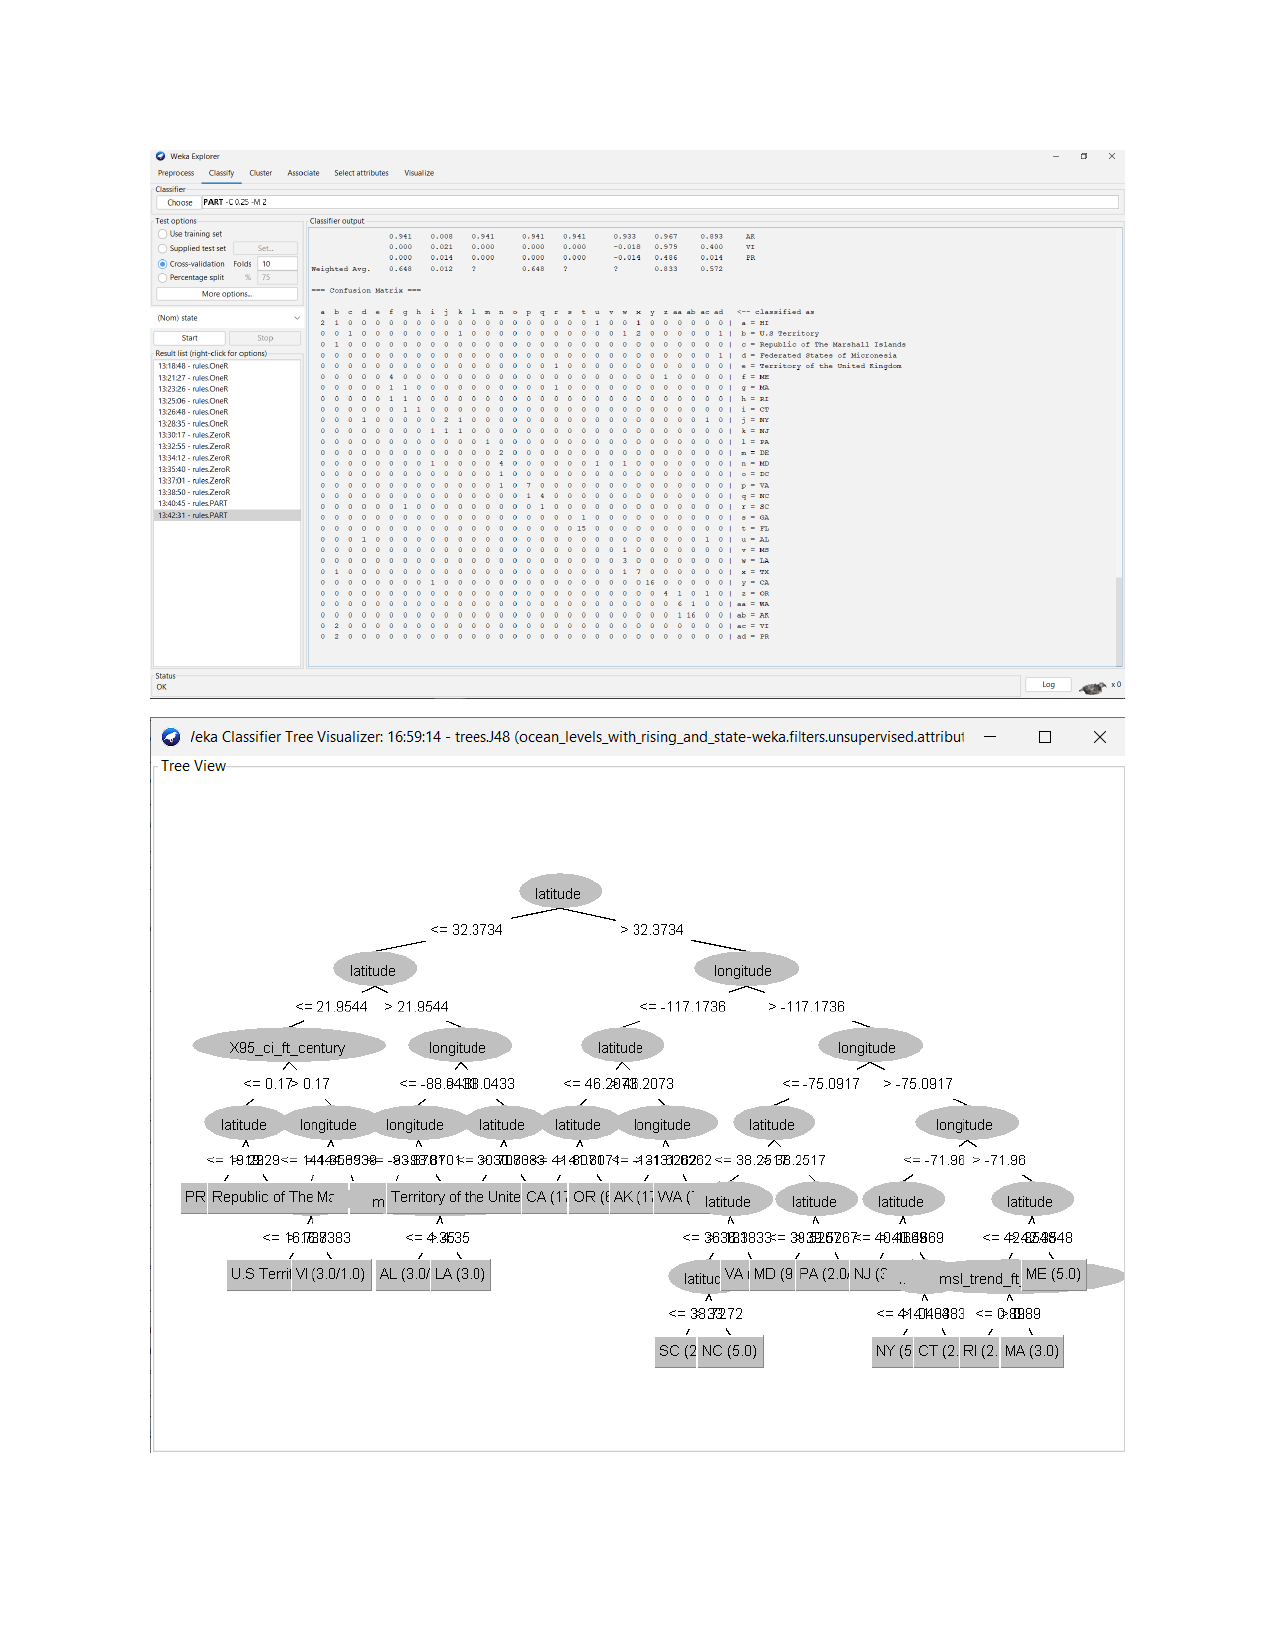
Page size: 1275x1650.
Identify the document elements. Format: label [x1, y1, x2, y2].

picture [150, 717, 1125, 1453]
picture [150, 150, 1125, 699]
